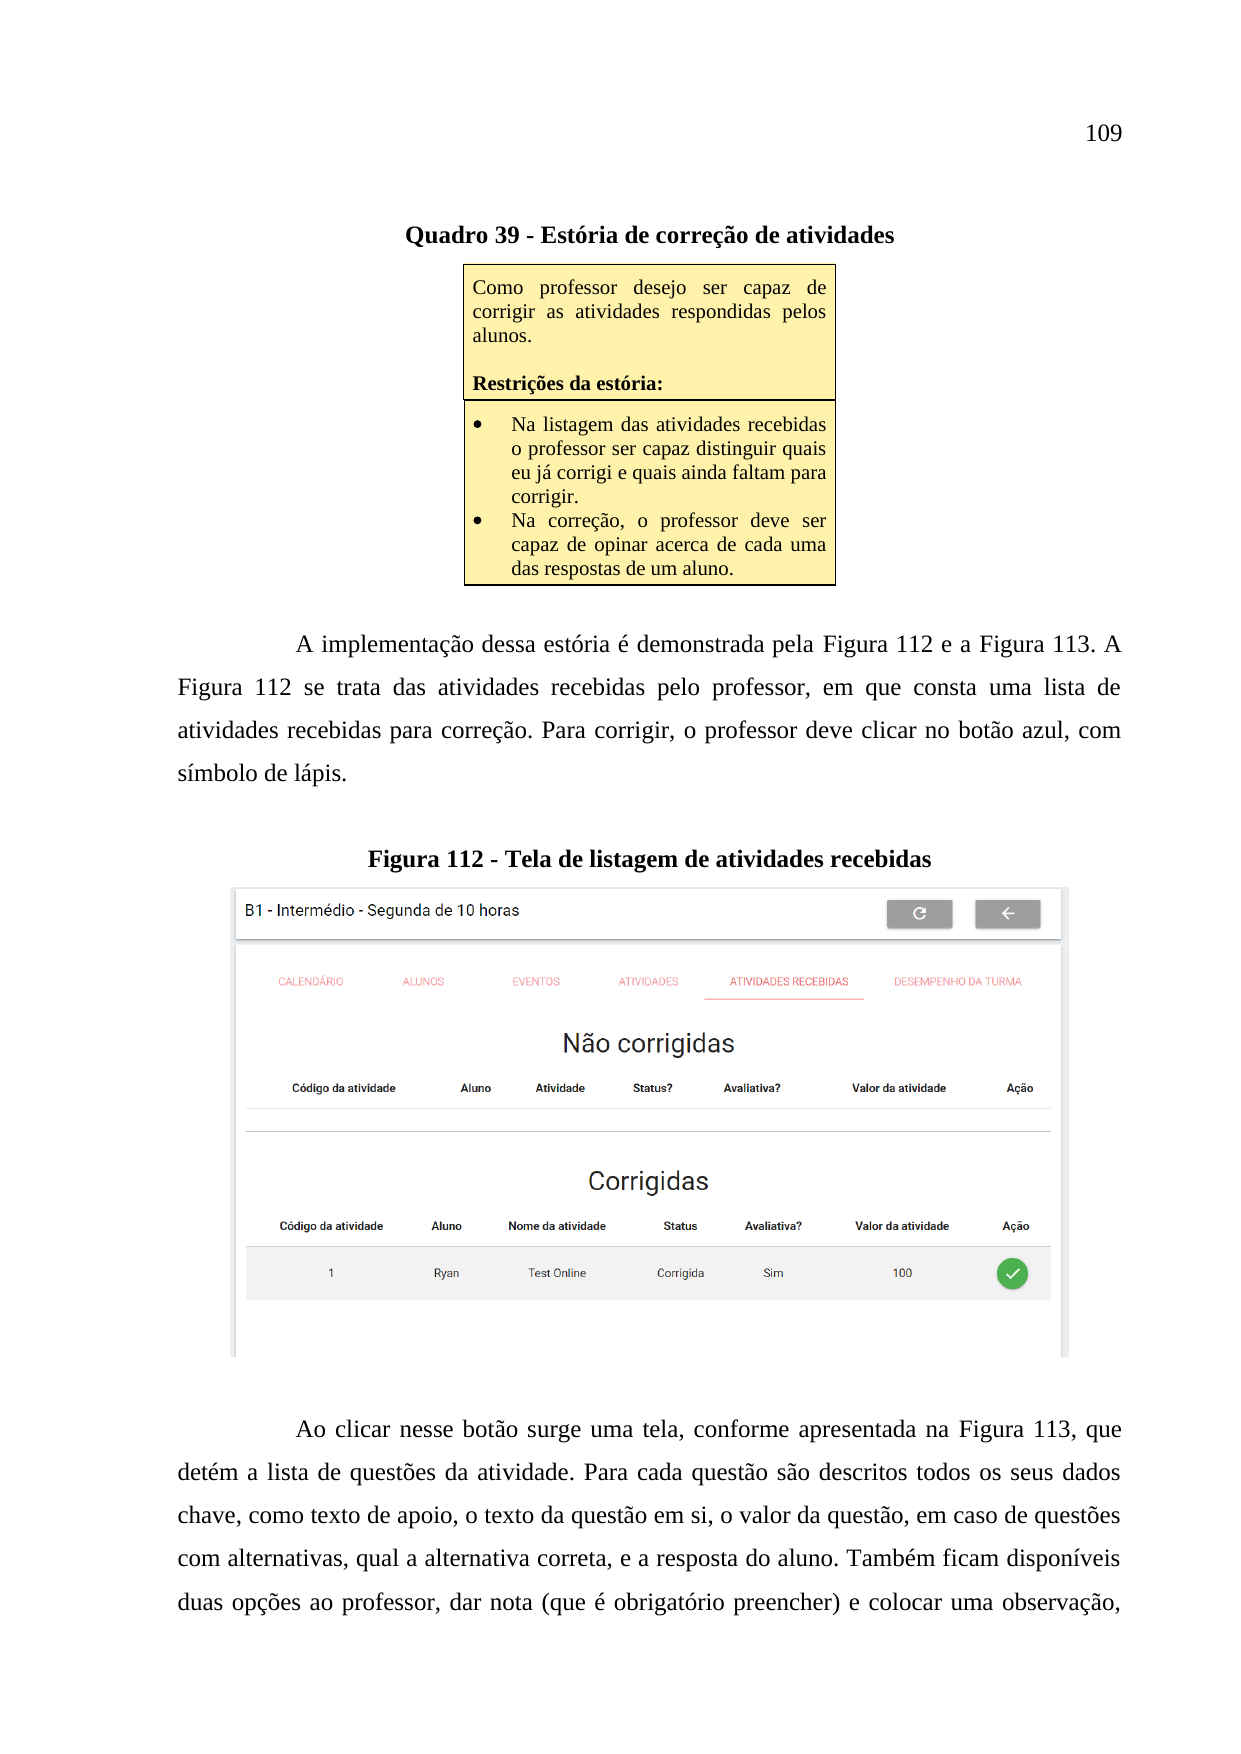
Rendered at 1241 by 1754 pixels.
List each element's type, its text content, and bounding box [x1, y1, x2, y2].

list Na listagem das atividades recebidas o professor ser capaz distinguir quais eu já corrigi e quais ainda faltam para corrigir. [465, 401, 835, 497]
text Como professor desejo ser capaz de corrigir as atividades respondidas pelos alunos. [464, 265, 835, 336]
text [177, 1414, 1122, 1615]
picture [230, 887, 1069, 1357]
text Restrições da estória: [464, 360, 835, 399]
list Na correção, o professor deve ser capaz de opinar acerca de cada uma das respostas de um aluno. [465, 497, 835, 584]
